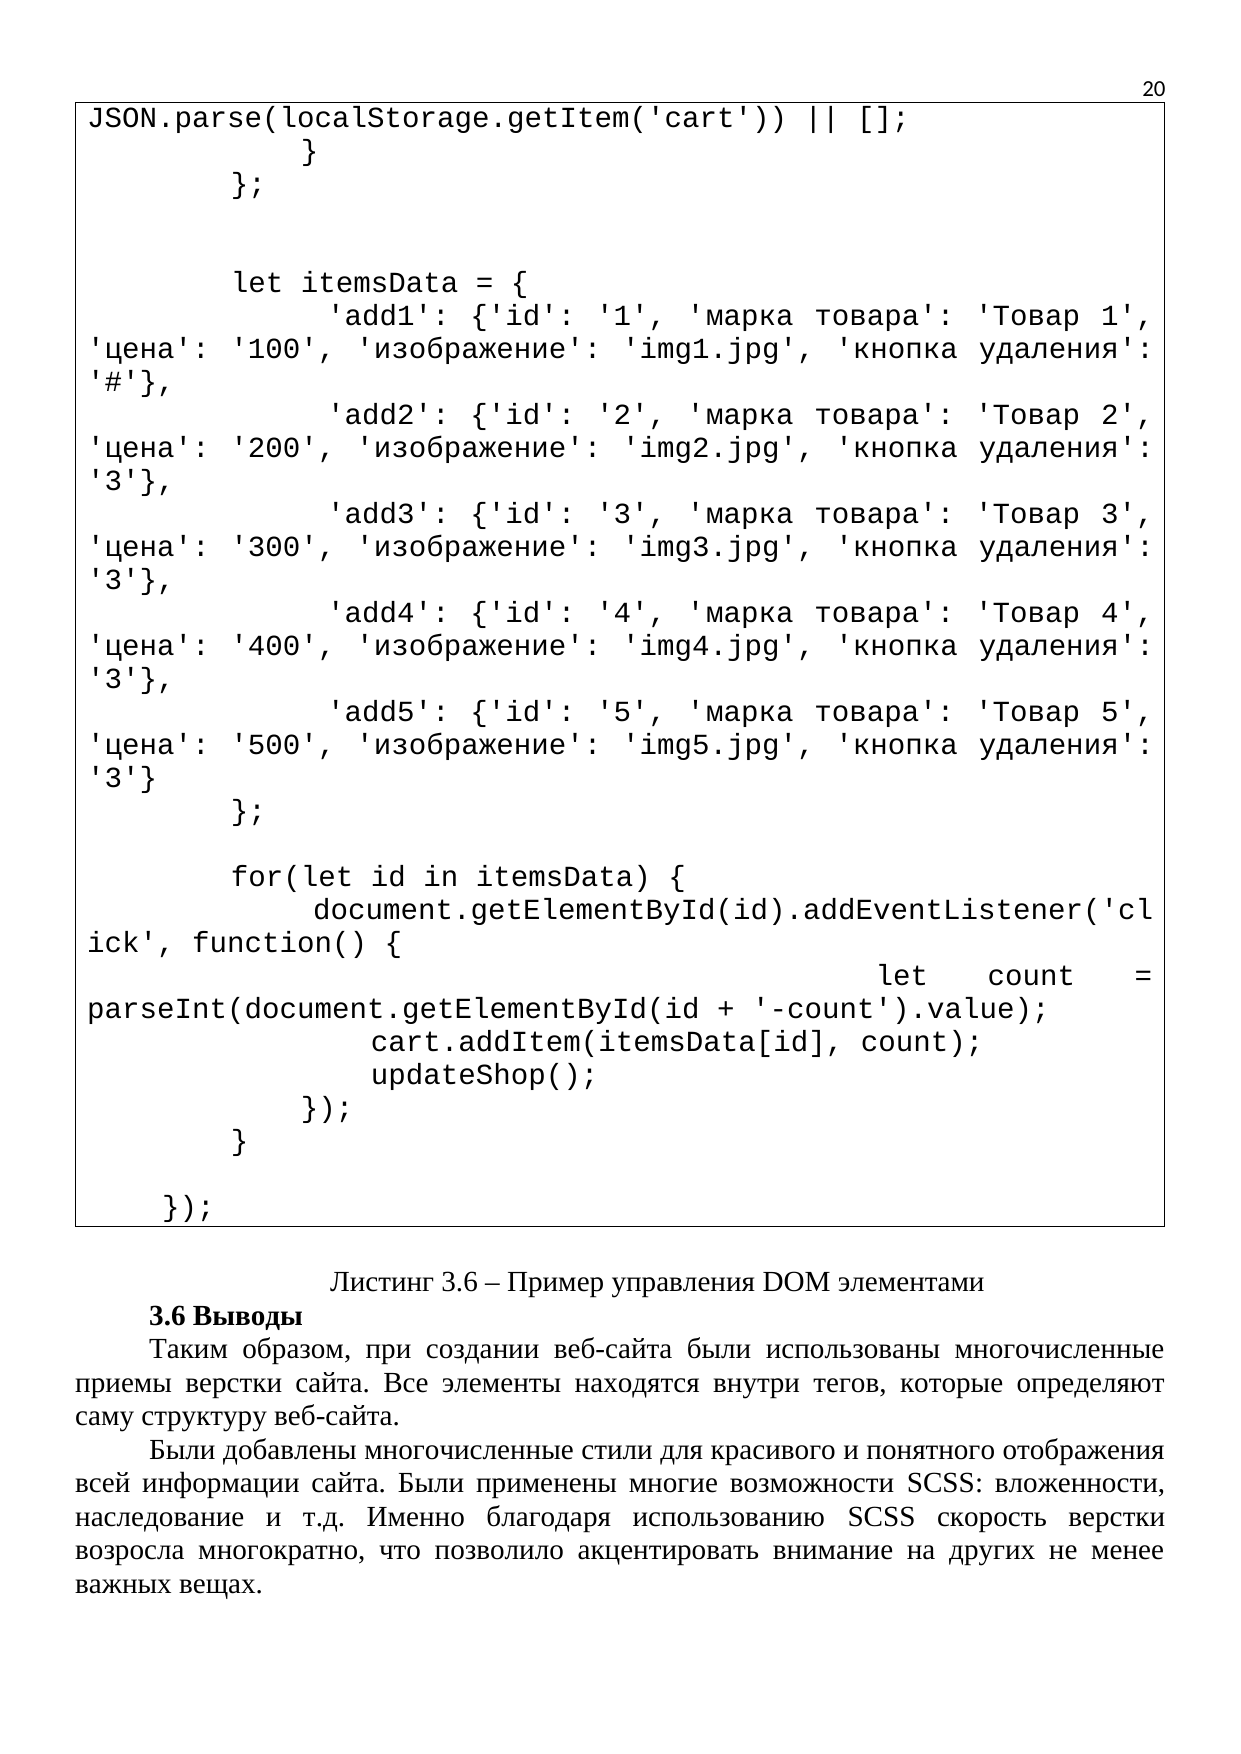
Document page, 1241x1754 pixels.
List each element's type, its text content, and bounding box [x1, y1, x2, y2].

text Были добавлены многочисленные стили для красивого и понятного отображения всей информации сайта. Были применены многие возможности SCSS: вложенности, наследование и т.д. Именно благодаря использованию SCSS скорость верстки возросла многократно, что позволило акцентировать внимание на других не менее важных вещах. [75, 1432, 1165, 1599]
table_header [76, 103, 1164, 1226]
text Таким образом, при создании веб-сайта были использованы многочисленные приемы верстки сайта. Все элементы находятся внутри тегов, которые определяют саму структуру веб-сайта. [75, 1331, 1165, 1432]
text Листинг 3.6 – Пример управления DOM элементами [75, 1264, 1165, 1298]
text 3.6 Выводы [75, 1298, 1165, 1331]
